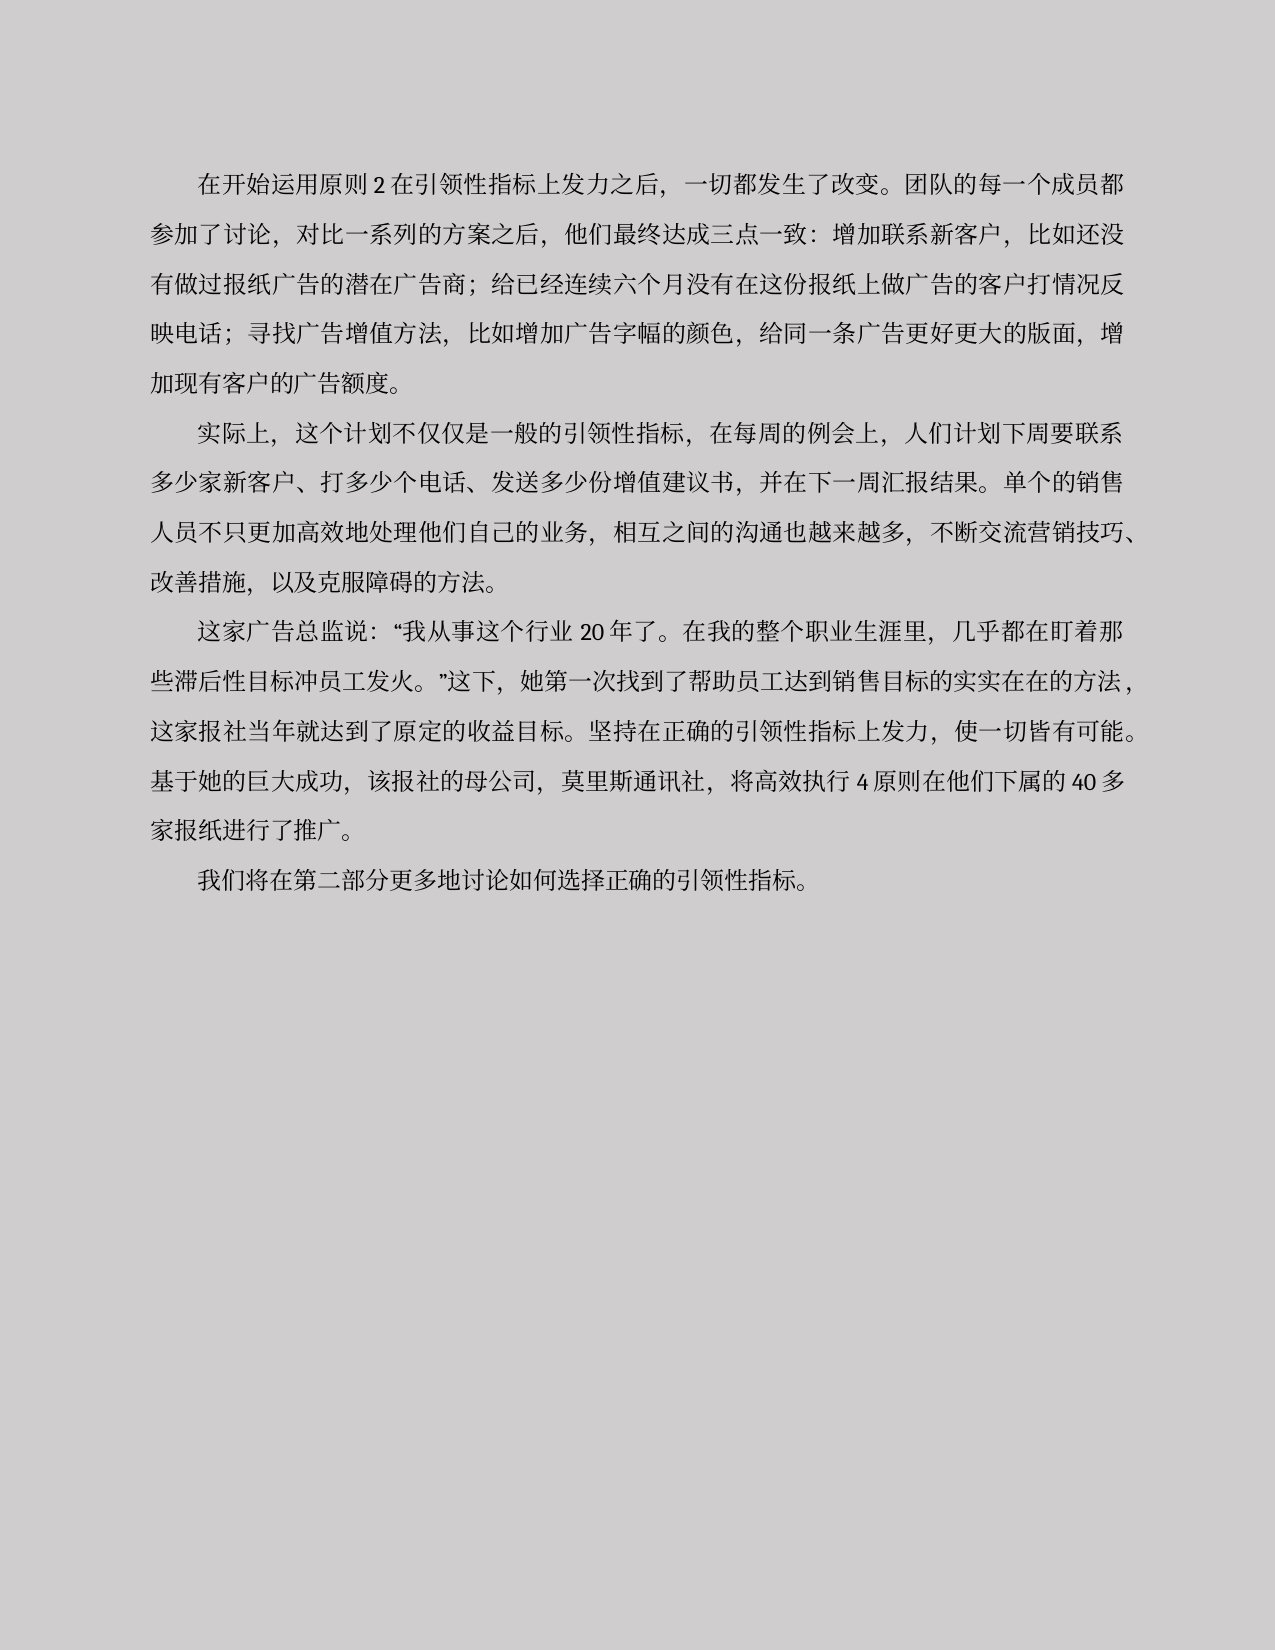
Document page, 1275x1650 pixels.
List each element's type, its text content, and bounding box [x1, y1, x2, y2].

text 这家广告总监说：“我从事这个行业20年了。在我的整个职业生涯里，几乎都在盯着那些滞后性目标冲员工发火。”这下，她第一次找到了帮助员工达到销售目标的实实在在的方法，这家报社当年就达到了原定的收益目标。坚持在正确的引领性指标上发力，使一切皆有可能。基于她的巨大成功，该报社的母公司，莫里斯通讯社，将高效执行4原则在他们下属的40多家报纸进行了推广。 [150, 597, 1125, 846]
text 实际上，这个计划不仅仅是一般的引领性指标，在每周的例会上，人们计划下周要联系多少家新客户、打多少个电话、发送多少份增值建议书，并在下一周汇报结果。单个的销售人员不只更加高效地处理他们自己的业务，相互之间的沟通也越来越多，不断交流营销技巧、改善措施，以及克服障碍的方法。 [150, 398, 1125, 597]
text 在开始运用原则2在引领性指标上发力之后，一切都发生了改变。团队的每一个成员都参加了讨论，对比一系列的方案之后，他们最终达成三点一致：增加联系新客户，比如还没有做过报纸广告的潜在广告商；给已经连续六个月没有在这份报纸上做广告的客户打情况反映电话；寻找广告增值方法，比如增加广告字幅的颜色，给同一条广告更好更大的版面，增加现有客户的广告额度。 [150, 150, 1125, 398]
text 我们将在第二部分更多地讨论如何选择正确的引领性指标。 [150, 846, 1125, 895]
